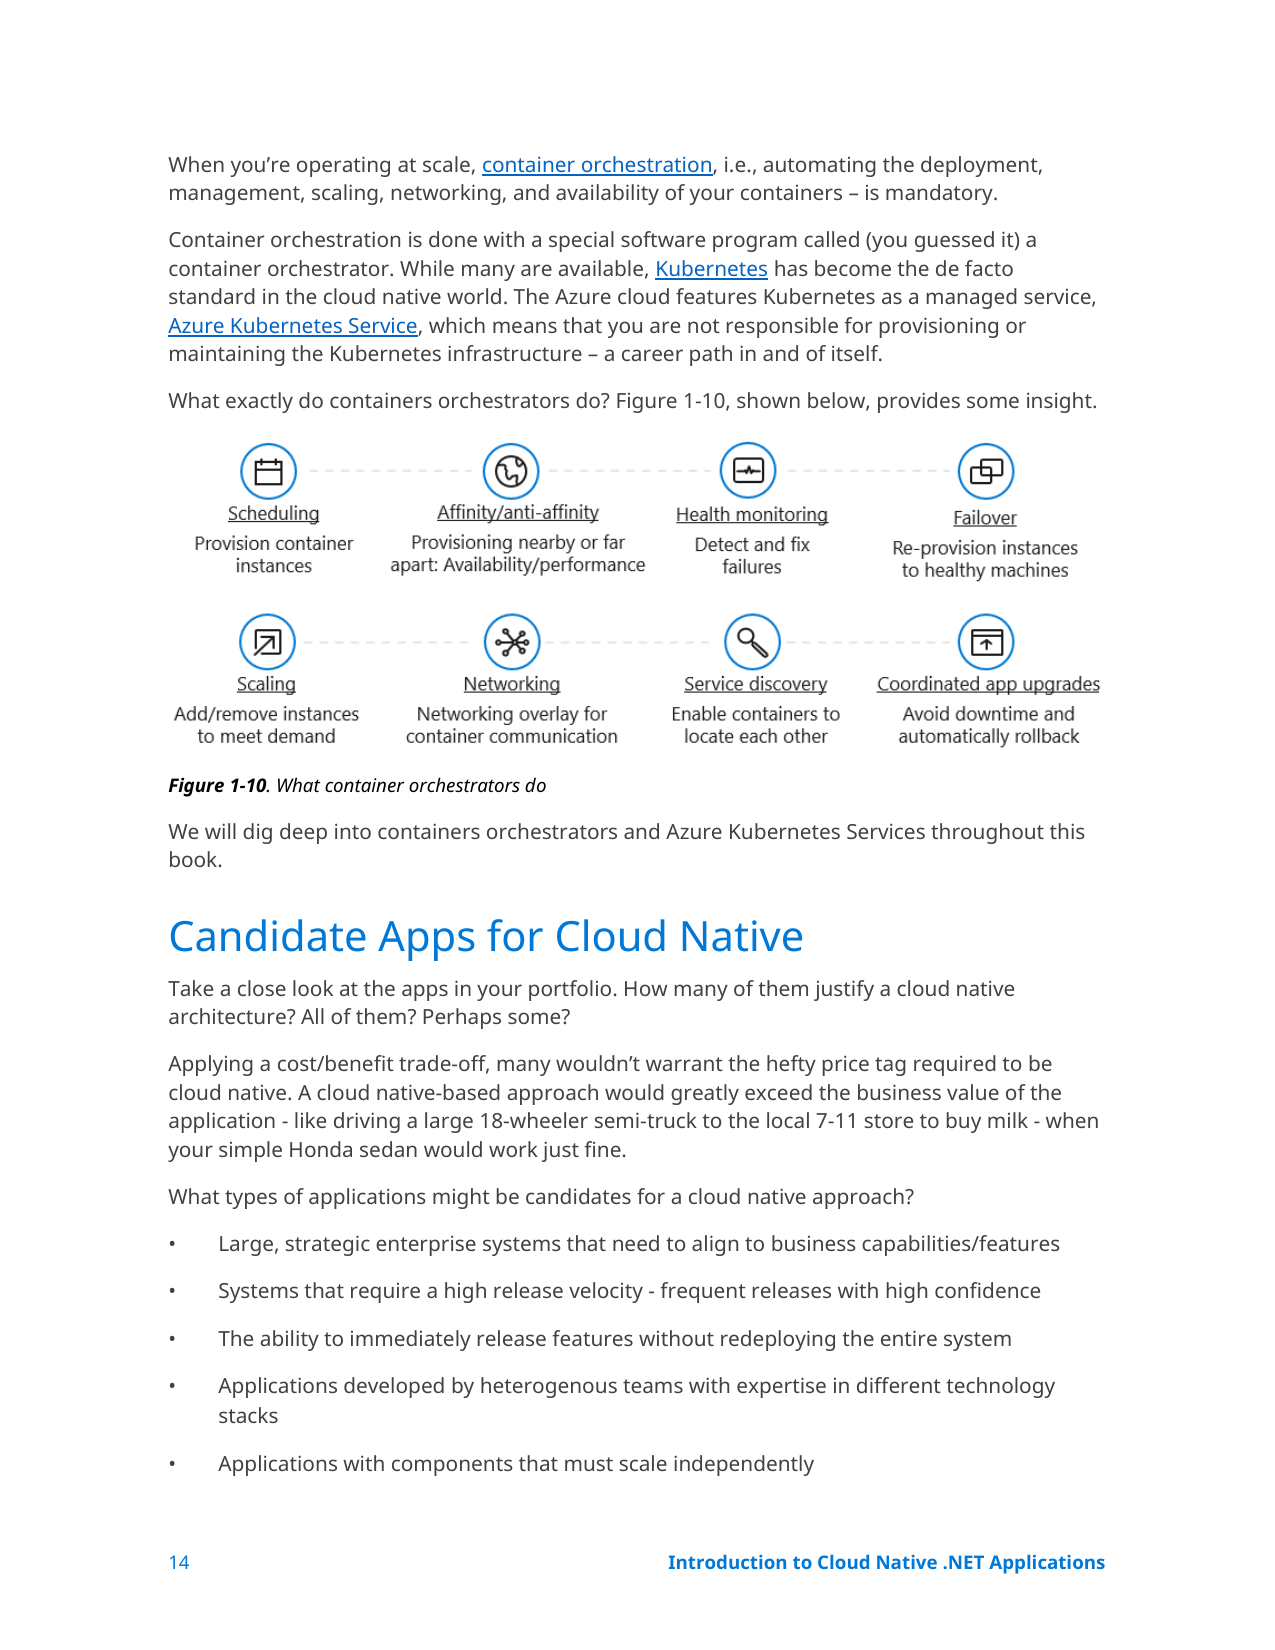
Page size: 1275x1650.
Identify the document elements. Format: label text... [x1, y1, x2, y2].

text Figure 1-10. What container orchestrators do [168, 773, 1107, 798]
list Large, strategic enterprise systems that need to align to business capabilities/features [168, 1229, 1107, 1257]
subtitle Candidate Apps for Cloud Native [168, 911, 1107, 961]
list Applications developed by heterogenous teams with expertise in different technology stacks [168, 1371, 1107, 1430]
text Container orchestration is done with a special software program called (you guessed it) a container orchestrator. While many are available, Kubernetes has become the de facto standard in the cloud native world. The Azure cloud features Kubernetes as a managed service, Azure Kubernetes Service, which means that you are not responsible for provisioning or maintaining the Kubernetes infrastructure – a career path in and of itself. [168, 226, 1107, 368]
text Take a close look at the apps in your portfolio. How many of them justify a cloud native architecture? All of them? Perhaps some? [168, 974, 1107, 1031]
picture [168, 433, 1108, 754]
list Applications with components that must scale independently [168, 1449, 1107, 1477]
list Systems that require a high release velocity - frequent releases with high confidence [168, 1276, 1107, 1305]
text What types of applications might be candidates for a cloud native approach? [168, 1182, 1107, 1210]
text What exactly do containers orchestrators do? Figure 1-10, shown below, provides some insight. [168, 387, 1107, 415]
text Applying a cost/benefit trade-off, many wouldn’t warrant the hefty price tag required to be cloud native. A cloud native-based approach would greatly exceed the business value of the application - like driving a large 18-wheeler semi-truck to the local 7-11 store to buy milk - when your simple Honda sedan would work just fine. [168, 1049, 1107, 1163]
text When you’re operating at scale, container orchestration, i.e., automating the deployment, management, scaling, networking, and availability of your containers – is mandatory. [168, 150, 1107, 207]
text We will dig deep into containers orchestrators and Azure Kubernetes Services throughout this book. [168, 817, 1107, 874]
list The ability to immediately release features without redeploying the entire system [168, 1324, 1107, 1352]
